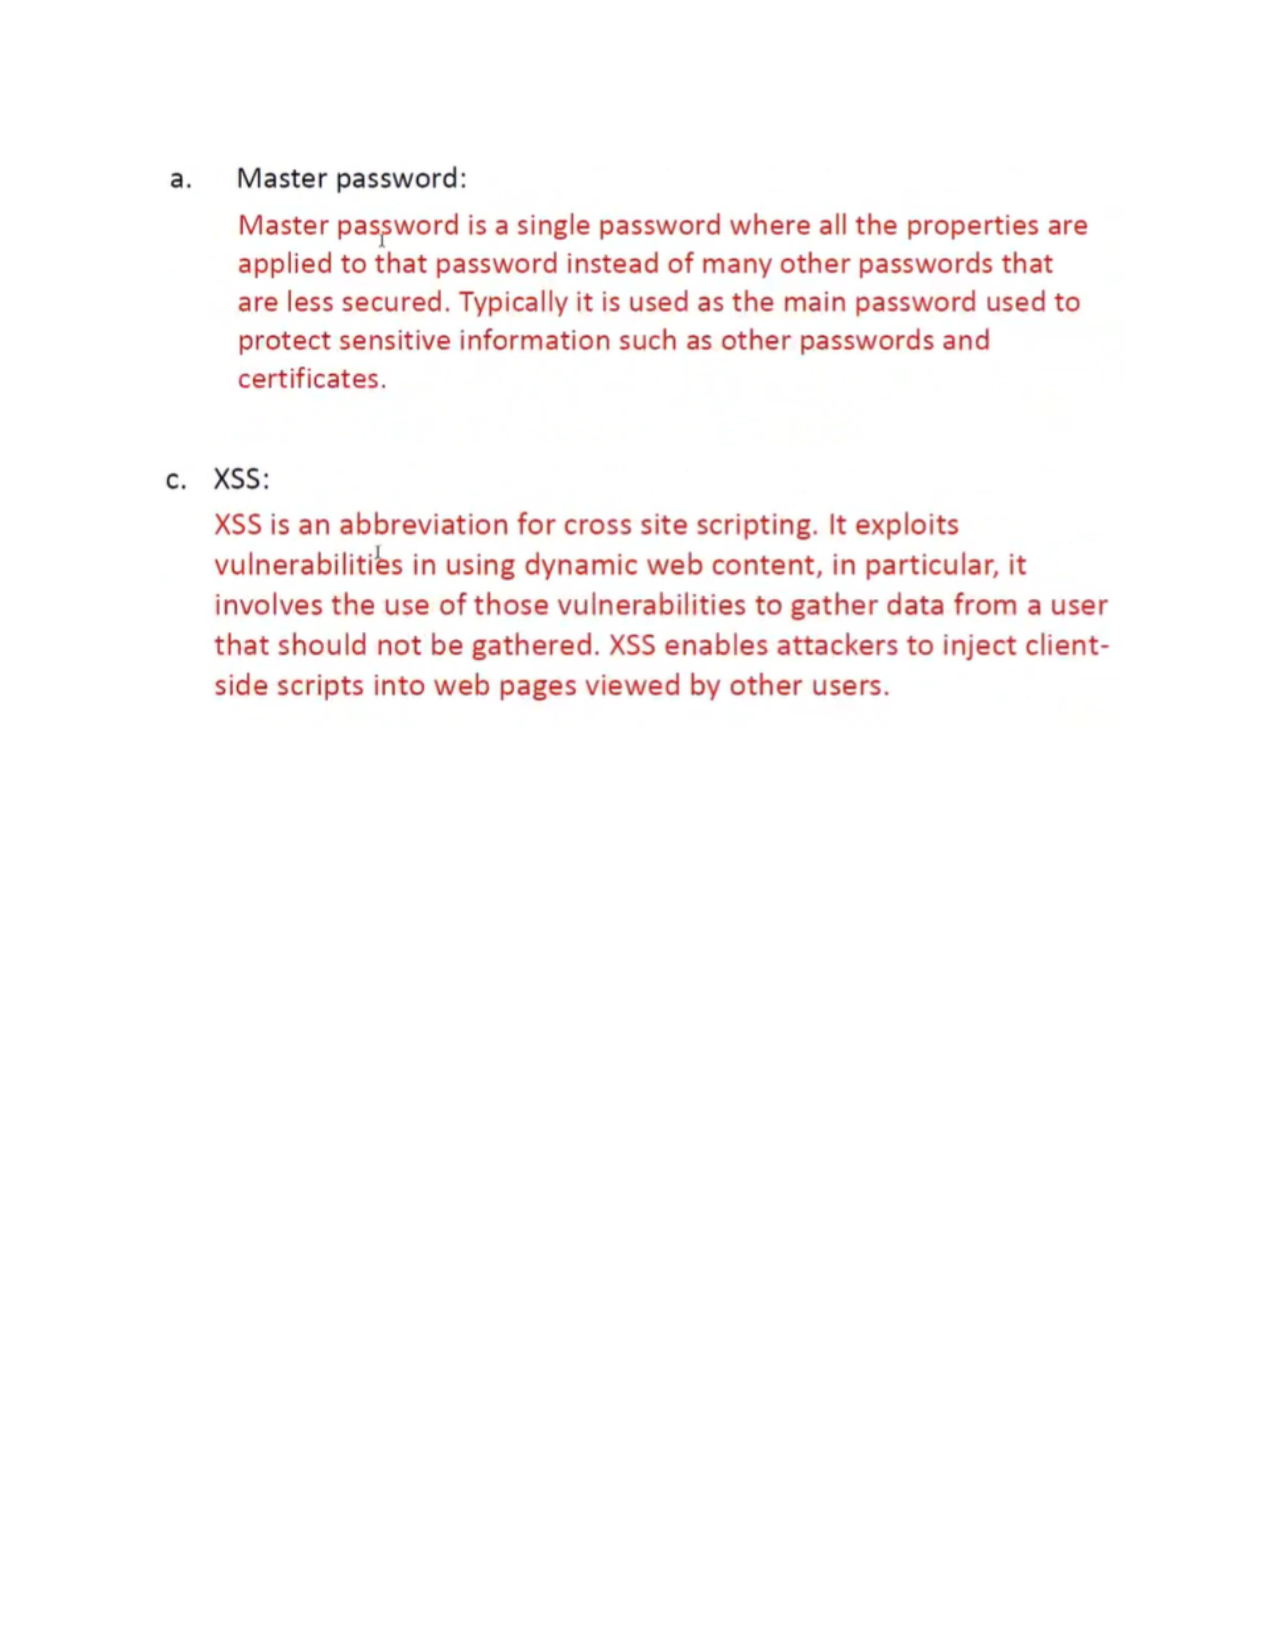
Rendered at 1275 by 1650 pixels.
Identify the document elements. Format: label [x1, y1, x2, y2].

picture [150, 447, 1125, 729]
picture [150, 150, 1125, 446]
